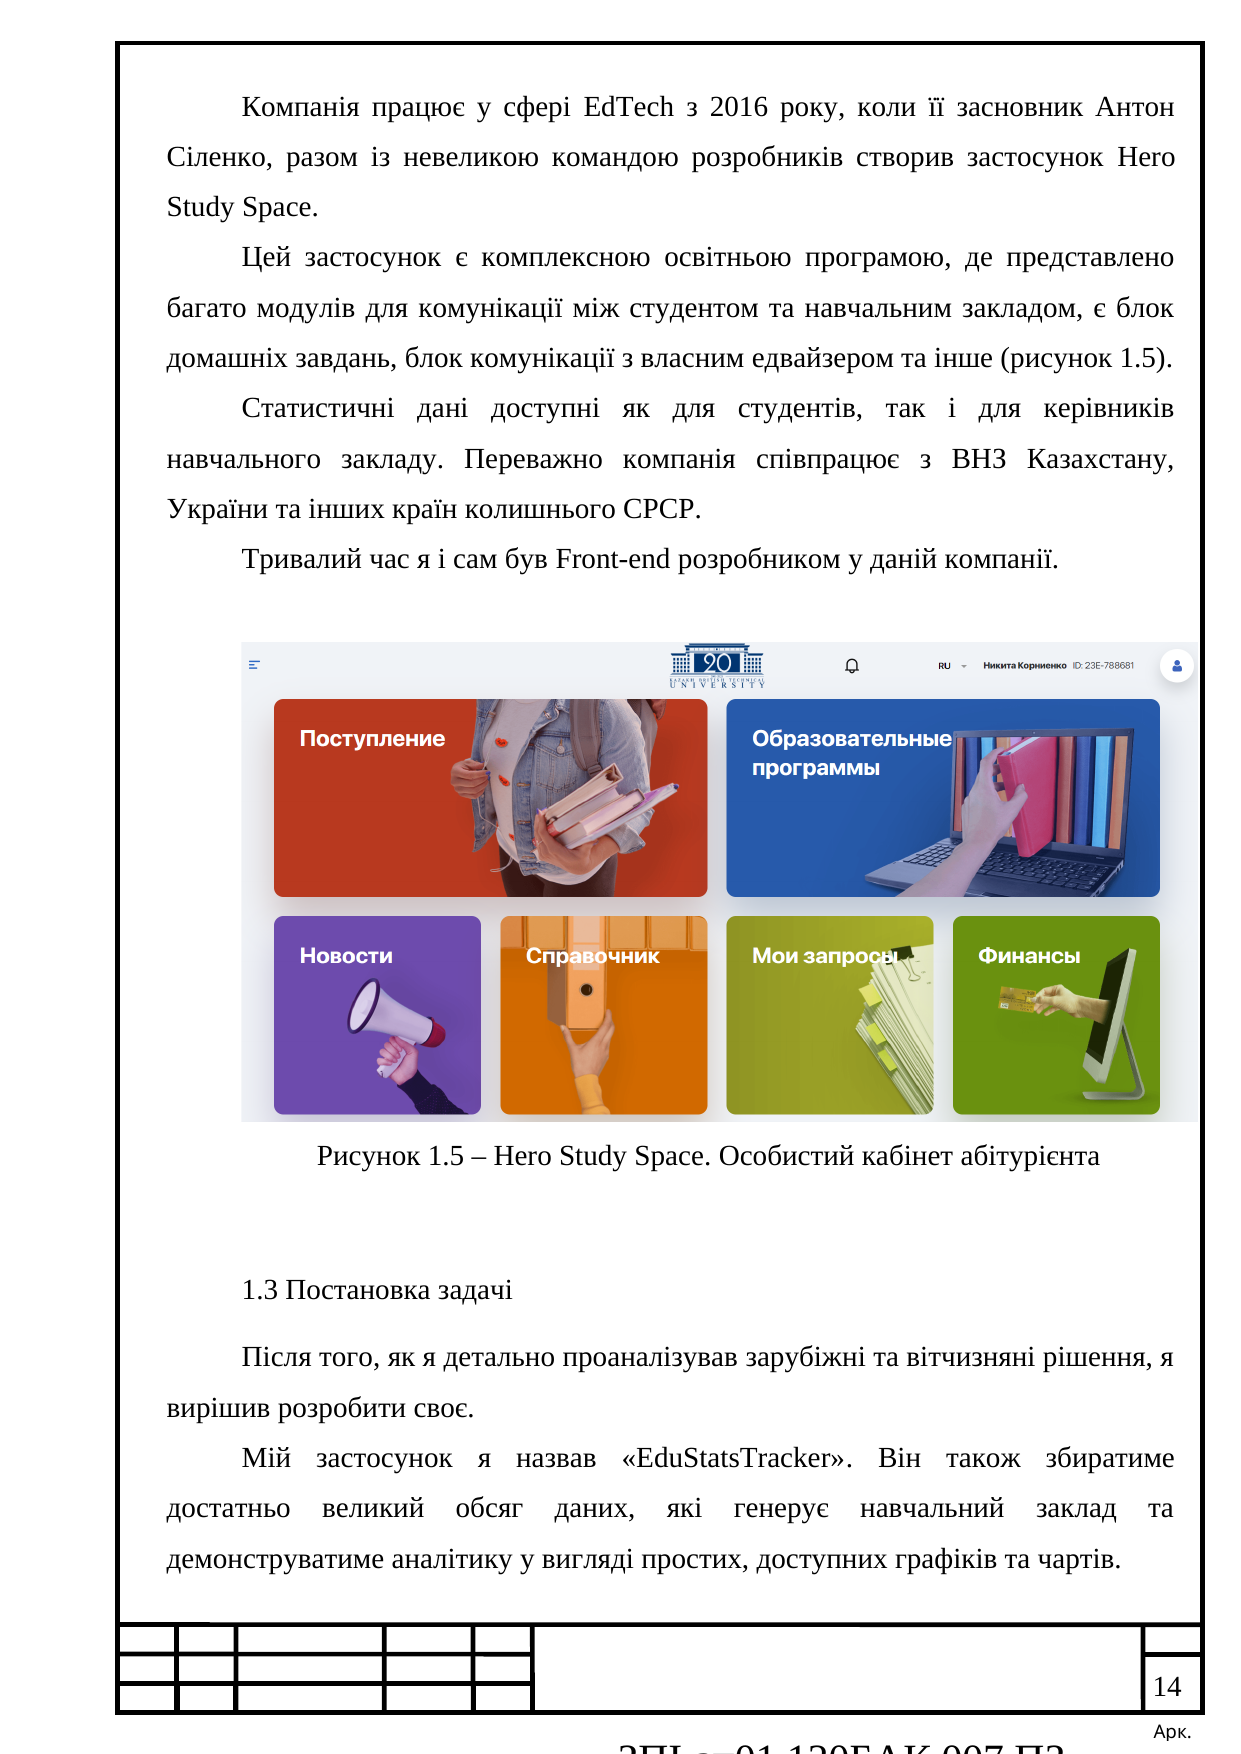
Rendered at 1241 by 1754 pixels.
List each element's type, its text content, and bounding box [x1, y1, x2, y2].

text Після того, як я детально проаналізував зарубіжні та вітчизняні рішення, я вирішив розробити своє. [166, 1339, 1175, 1423]
text Тривалий час я і сам був Front-end розробником у даній компанії. [166, 541, 1175, 575]
text Статистичні дані доступні як для студентів, так і для керівників навчального закладу. Переважно компанія співпрацює з ВНЗ Казахстану, України та інших країн колишнього СРСР. [166, 391, 1175, 525]
text 1.3 Постановка задачі [166, 1272, 1175, 1306]
text Цей застосунок є комплексною освітньою програмою, де представлено багато модулів для комунікації між студентом та навчальним закладом, є блок домашніх завдань, блок комунікації з власним едвайзером та інше (рисунок 1.5). [166, 239, 1175, 374]
text Рисунок 1.5 – Hero Study Space. Особистий кабінет абітурієнта [166, 1138, 1175, 1172]
picture [241, 642, 1198, 1122]
text Мій застосунок я назвав «EduStatsTracker». Він також збиратиме достатньо великий обсяг даних, які генерує навчальний заклад та демонструватиме аналітику у вигляді простих, доступних графіків та чартів. [166, 1440, 1175, 1574]
text Компанія працює у сфері EdTech з 2016 року, коли її засновник Антон Сіленко, разом із невеликою командою розробників створив застосунок Hero Study Space. [166, 89, 1175, 223]
